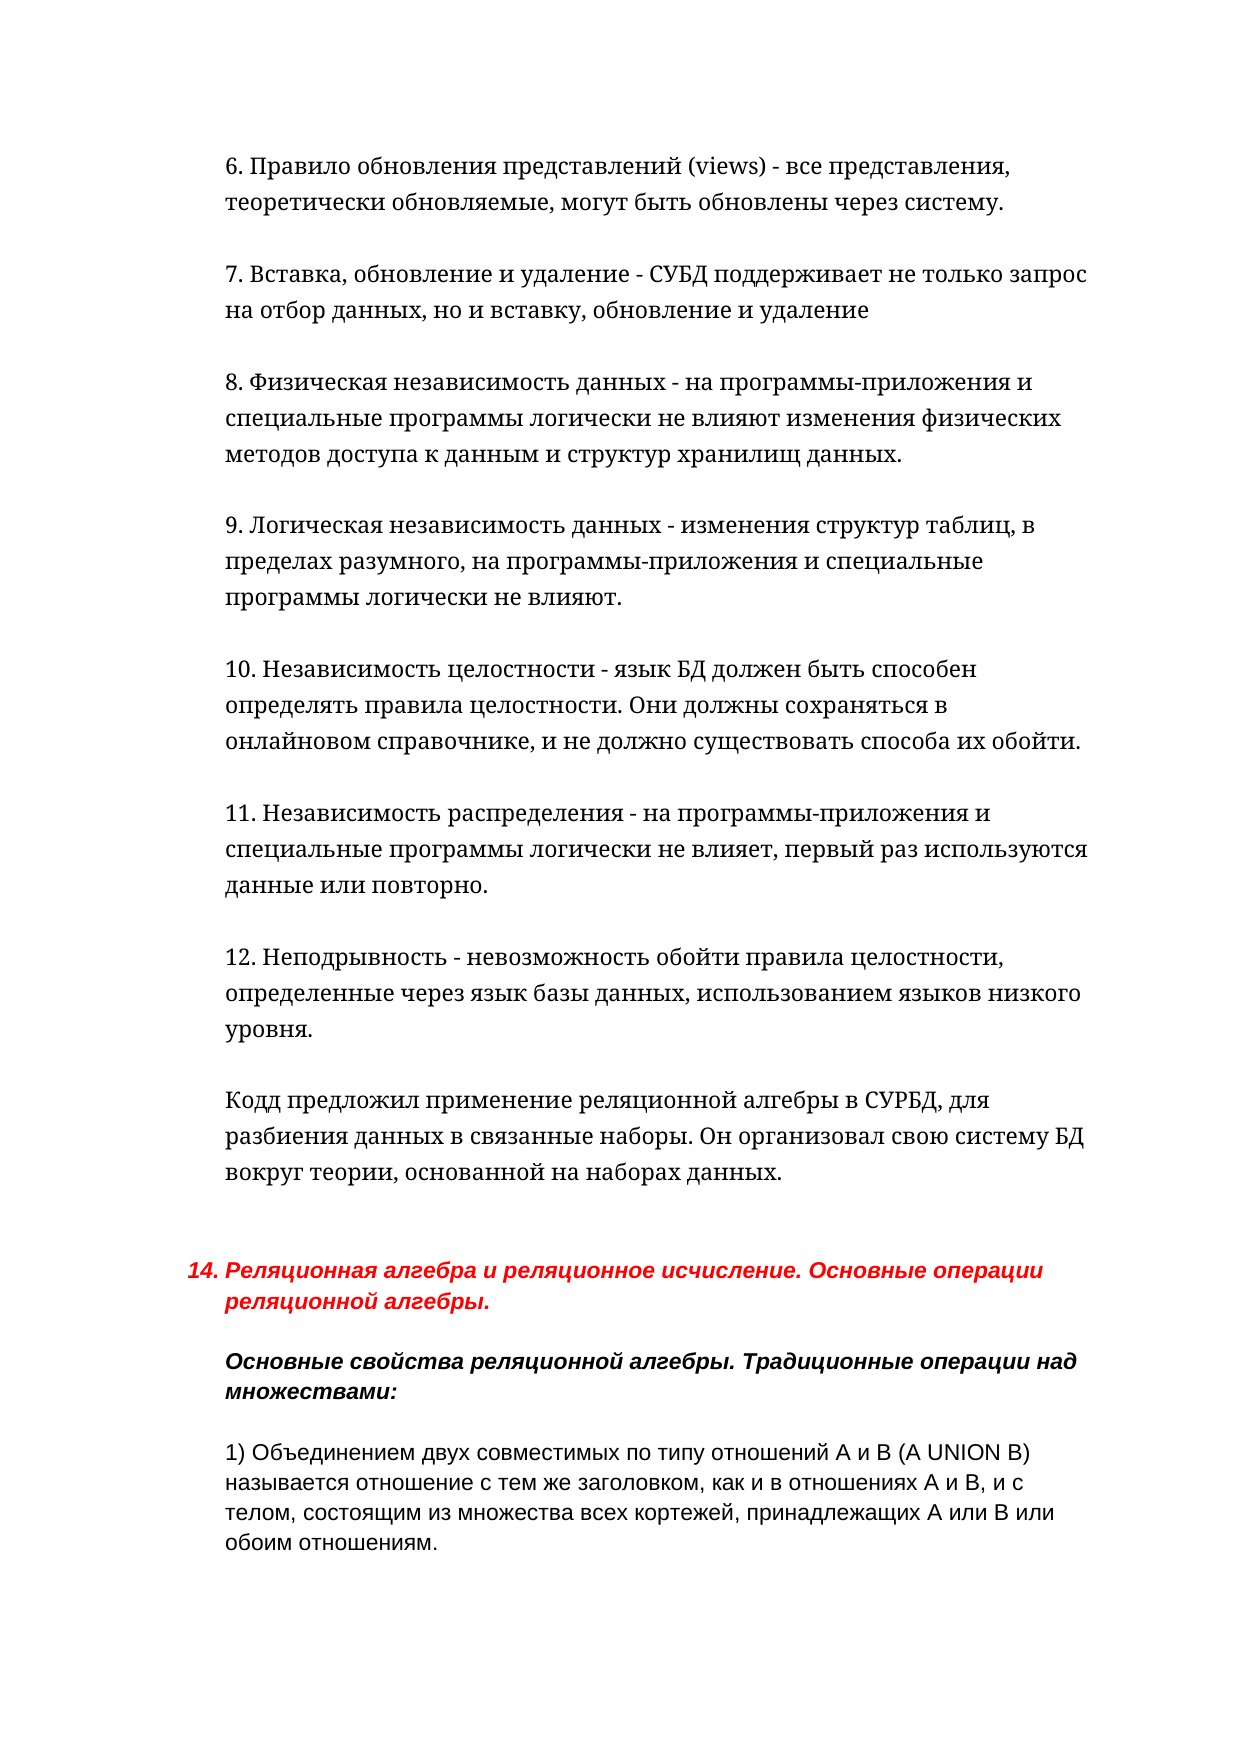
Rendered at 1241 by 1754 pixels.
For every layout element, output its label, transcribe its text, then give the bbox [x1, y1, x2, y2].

text 1) Объединением двух совместимых по типу отношений А и В (A UNION B) называется отношение с тем же заголовком, как и в отношениях А и В, и с телом, состоящим из множества всех кортежей, принадлежащих А или В или обоим отношениям. [225, 1439, 1090, 1556]
text Основные свойства реляционной алгебры. Традиционные операции над множествами: [225, 1348, 1090, 1405]
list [187, 150, 1090, 1254]
list Реляционная алгебра и реляционное исчисление. Основные операции реляционной алгебры. [187, 1257, 1090, 1314]
